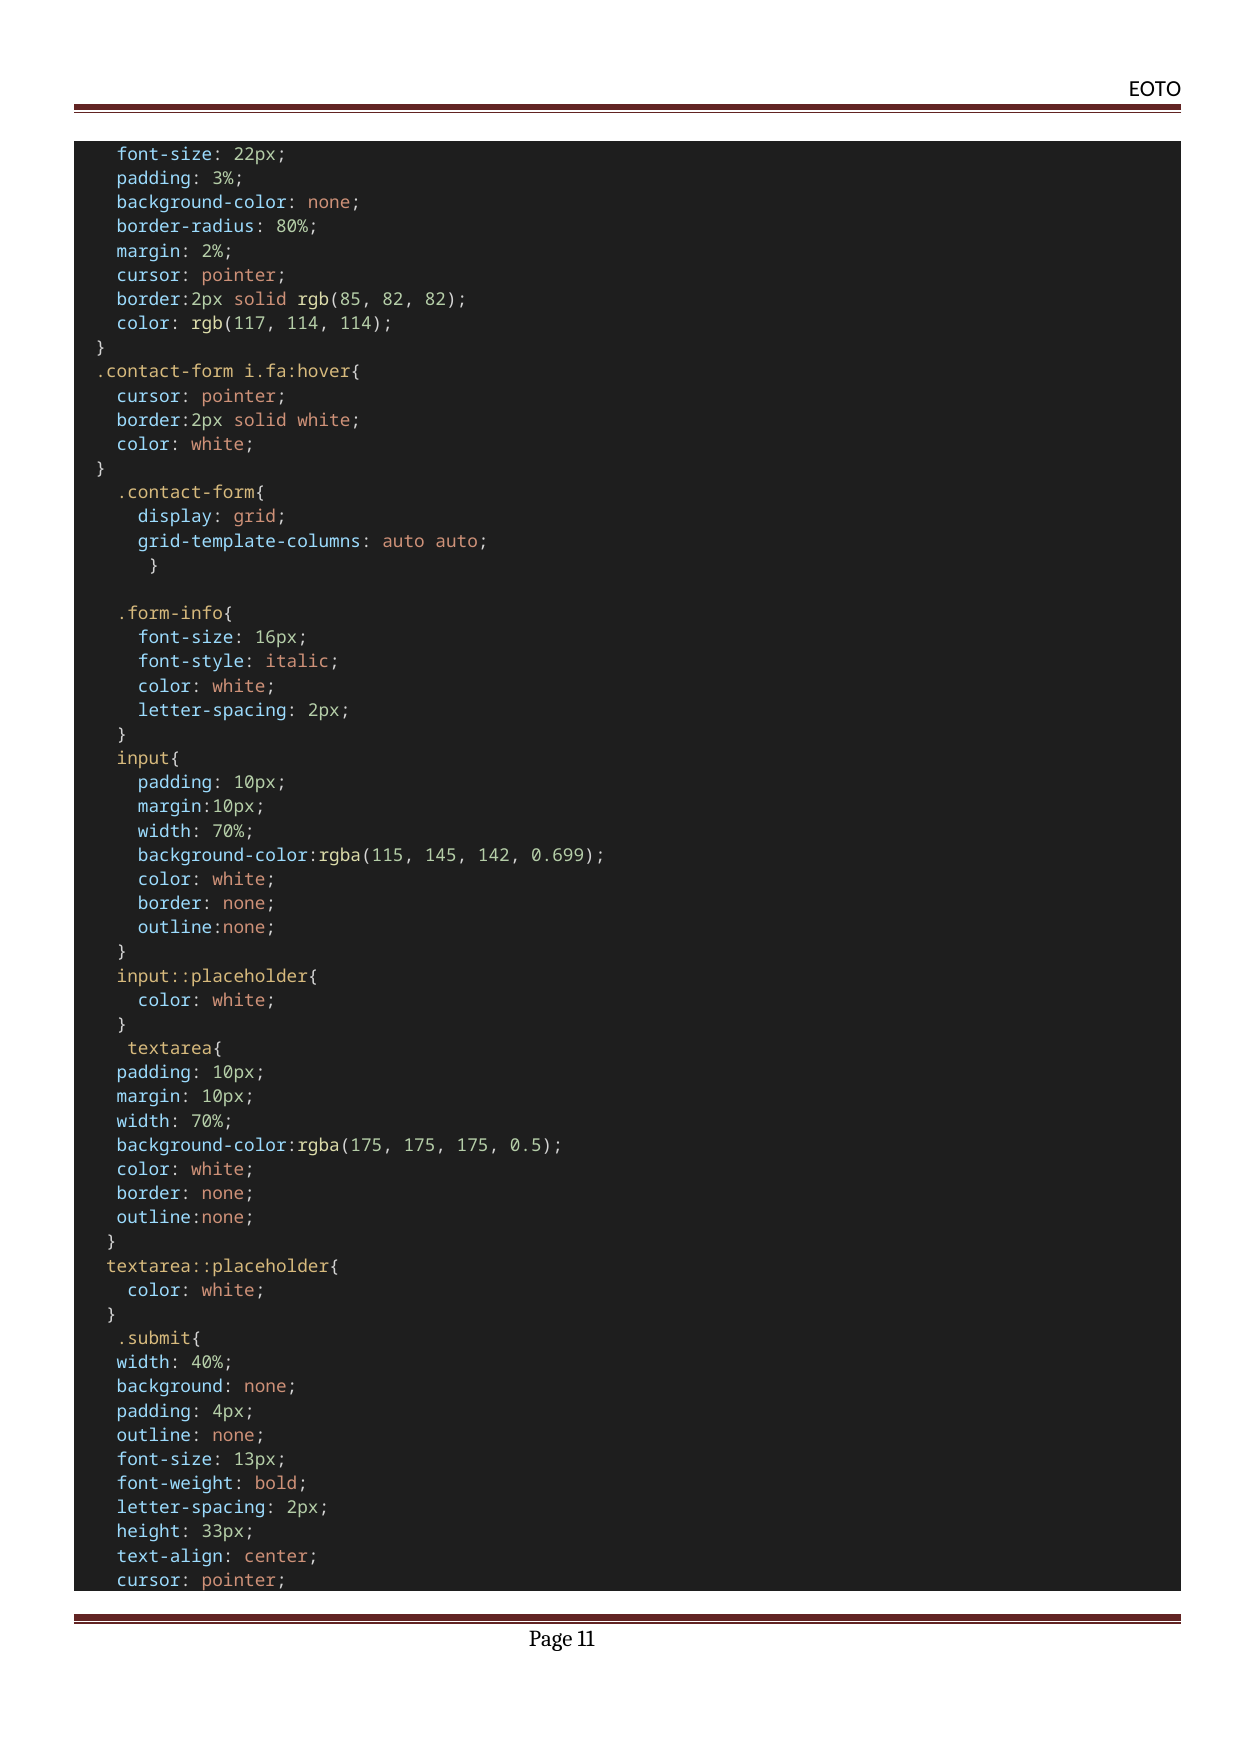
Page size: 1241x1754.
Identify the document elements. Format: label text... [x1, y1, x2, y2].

text } [74, 939, 1181, 963]
text cursor: pointer; [74, 1567, 1181, 1591]
text width: 70%; [74, 1108, 1181, 1132]
text letter-spacing: 2px; [74, 697, 1181, 721]
text } [74, 456, 1181, 480]
text } [74, 1229, 1181, 1253]
text padding: 3%; [74, 166, 1181, 190]
text padding: 10px; [74, 770, 1181, 794]
text color: rgb(117, 114, 114); [74, 311, 1181, 335]
text outline:none; [74, 915, 1181, 939]
text cursor: pointer; [74, 262, 1181, 286]
text display: grid; [74, 504, 1181, 528]
text } [74, 552, 1181, 576]
text cursor: pointer; [74, 383, 1181, 407]
text .contact-form i.fa:hover{ [74, 359, 1181, 383]
text border: none; [74, 1181, 1181, 1205]
text color: white; [74, 673, 1181, 697]
text color: white; [74, 866, 1181, 891]
text } [74, 1011, 1181, 1036]
text background-color:rgba(175, 175, 175, 0.5); [74, 1132, 1181, 1156]
text grid-template-columns: auto auto; [74, 528, 1181, 552]
text outline: none; [74, 1422, 1181, 1446]
text border: none; [74, 891, 1181, 915]
text font-style: italic; [74, 649, 1181, 673]
text textarea{ [74, 1036, 1181, 1060]
text input{ [74, 746, 1181, 770]
text font-size: 22px; [74, 141, 1181, 166]
text } [74, 1301, 1181, 1326]
text margin: 10px; [74, 1084, 1181, 1108]
text border:2px solid rgb(85, 82, 82); [74, 286, 1181, 311]
text padding: 10px; [74, 1060, 1181, 1084]
text padding: 4px; [74, 1398, 1181, 1422]
text background: none; [74, 1374, 1181, 1398]
text font-weight: bold; [74, 1471, 1181, 1495]
text color: white; [74, 431, 1181, 456]
text } [74, 335, 1181, 359]
text outline:none; [74, 1205, 1181, 1229]
text height: 33px; [74, 1519, 1181, 1543]
text border-radius: 80%; [74, 214, 1181, 238]
text width: 70%; [74, 818, 1181, 842]
text background-color: none; [74, 190, 1181, 214]
text input::placeholder{ [74, 963, 1181, 987]
text textarea::placeholder{ [74, 1253, 1181, 1277]
text color: white; [74, 1277, 1181, 1301]
text letter-spacing: 2px; [74, 1495, 1181, 1519]
text color: white; [74, 987, 1181, 1011]
text font-size: 13px; [74, 1446, 1181, 1471]
text font-size: 16px; [74, 625, 1181, 649]
text .contact-form{ [74, 480, 1181, 504]
text text-align: center; [74, 1543, 1181, 1567]
text margin: 2%; [74, 238, 1181, 262]
text background-color:rgba(115, 145, 142, 0.699); [74, 842, 1181, 866]
text border:2px solid white; [74, 407, 1181, 431]
text .form-info{ [74, 601, 1181, 625]
text .submit{ [74, 1326, 1181, 1350]
text color: white; [74, 1156, 1181, 1181]
text margin:10px; [74, 794, 1181, 818]
text } [74, 721, 1181, 746]
text width: 40%; [74, 1350, 1181, 1374]
